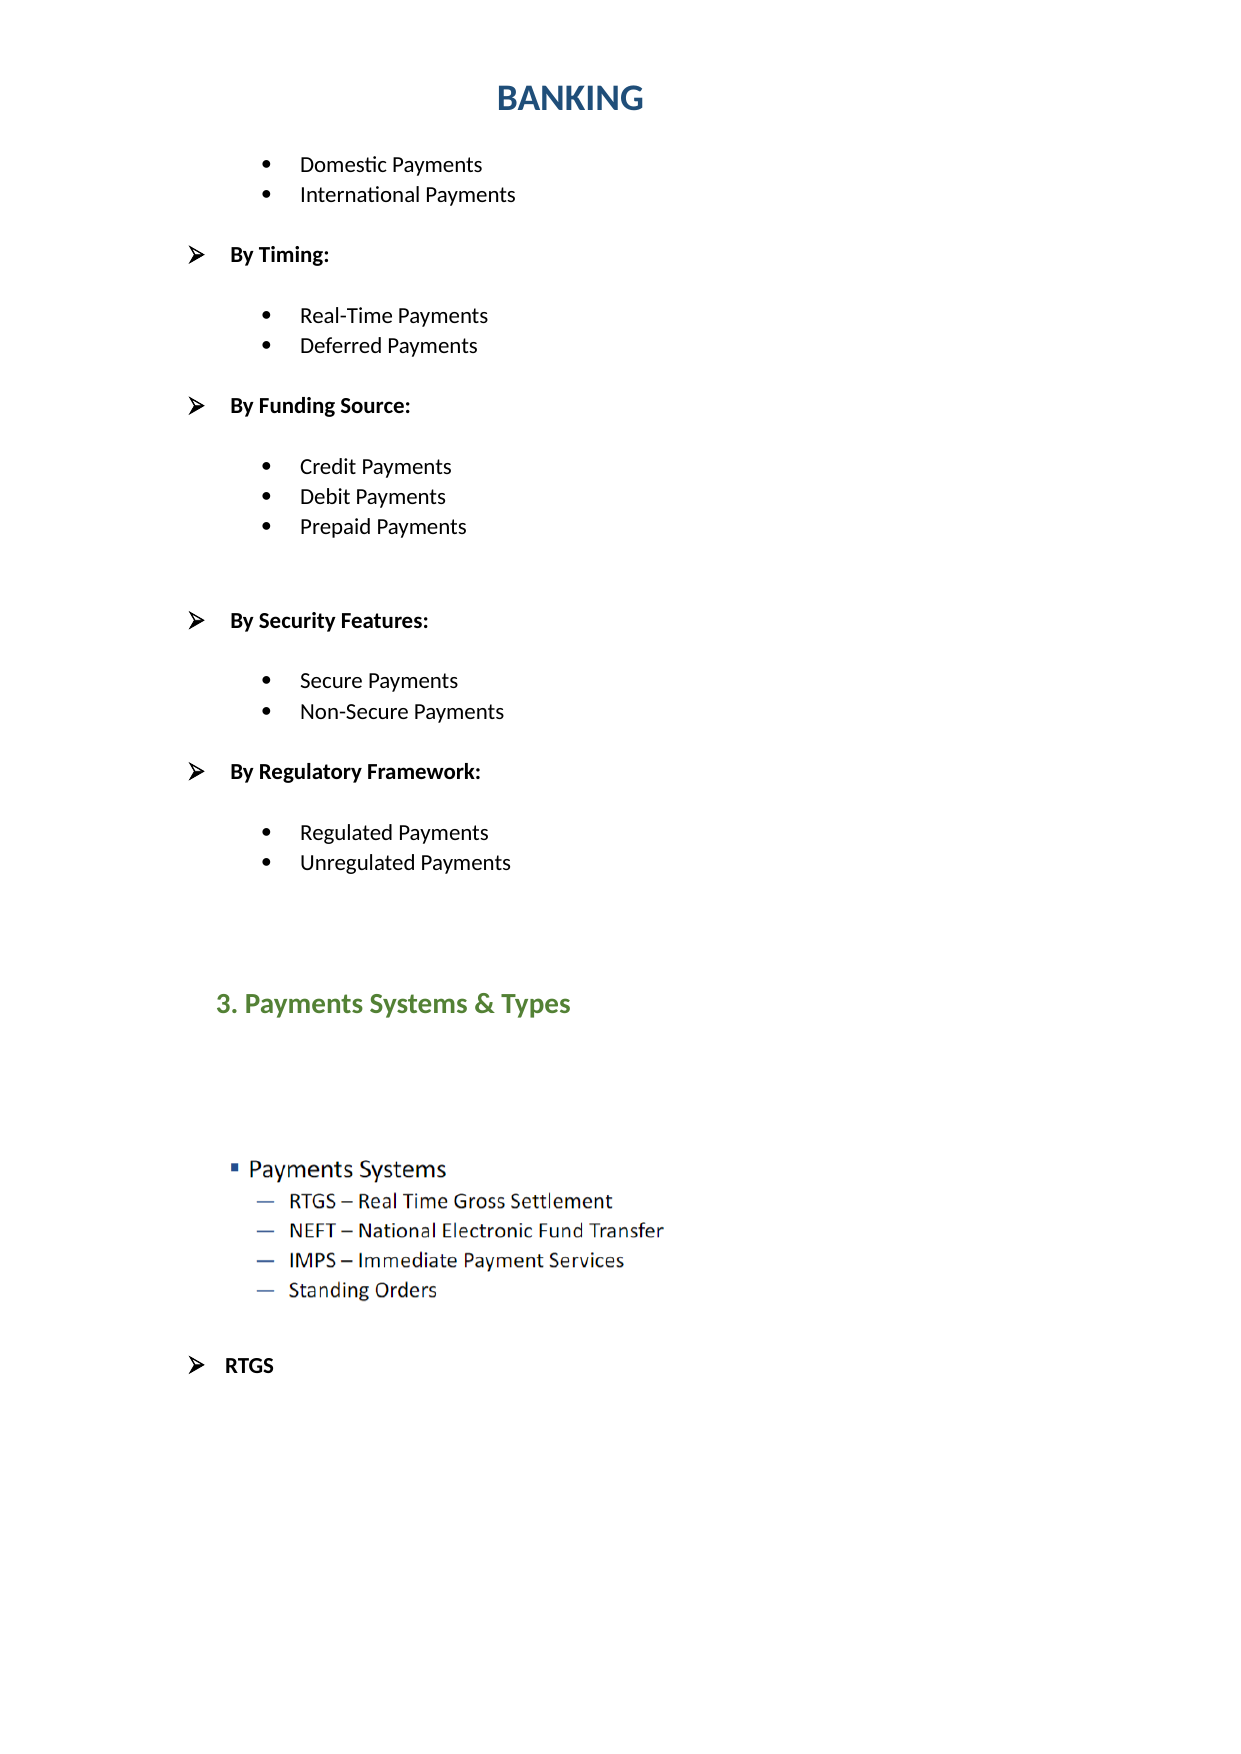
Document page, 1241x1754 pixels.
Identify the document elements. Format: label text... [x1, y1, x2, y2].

list Credit Payments [262, 452, 1090, 480]
picture [225, 1156, 677, 1319]
list By Regulatory Framework: [187, 757, 1090, 785]
list Non-Secure Payments [262, 697, 1090, 725]
list Secure Payments [262, 667, 1090, 695]
list By Funding Source: [187, 392, 1090, 420]
list Real-Time Payments [262, 301, 1090, 329]
text 3. Payments Systems & Types [150, 985, 1090, 1021]
list Debit Payments [262, 482, 1090, 510]
list RTGS [187, 1351, 1090, 1379]
list International Payments [262, 180, 1090, 208]
list Domestic Payments [262, 150, 1090, 178]
list Deferred Payments [262, 331, 1090, 359]
list Regulated Payments [262, 818, 1090, 846]
list Unregulated Payments [262, 848, 1090, 876]
list By Timing: [187, 241, 1090, 269]
list Prepaid Payments [262, 512, 1090, 541]
list By Security Features: [187, 606, 1090, 634]
